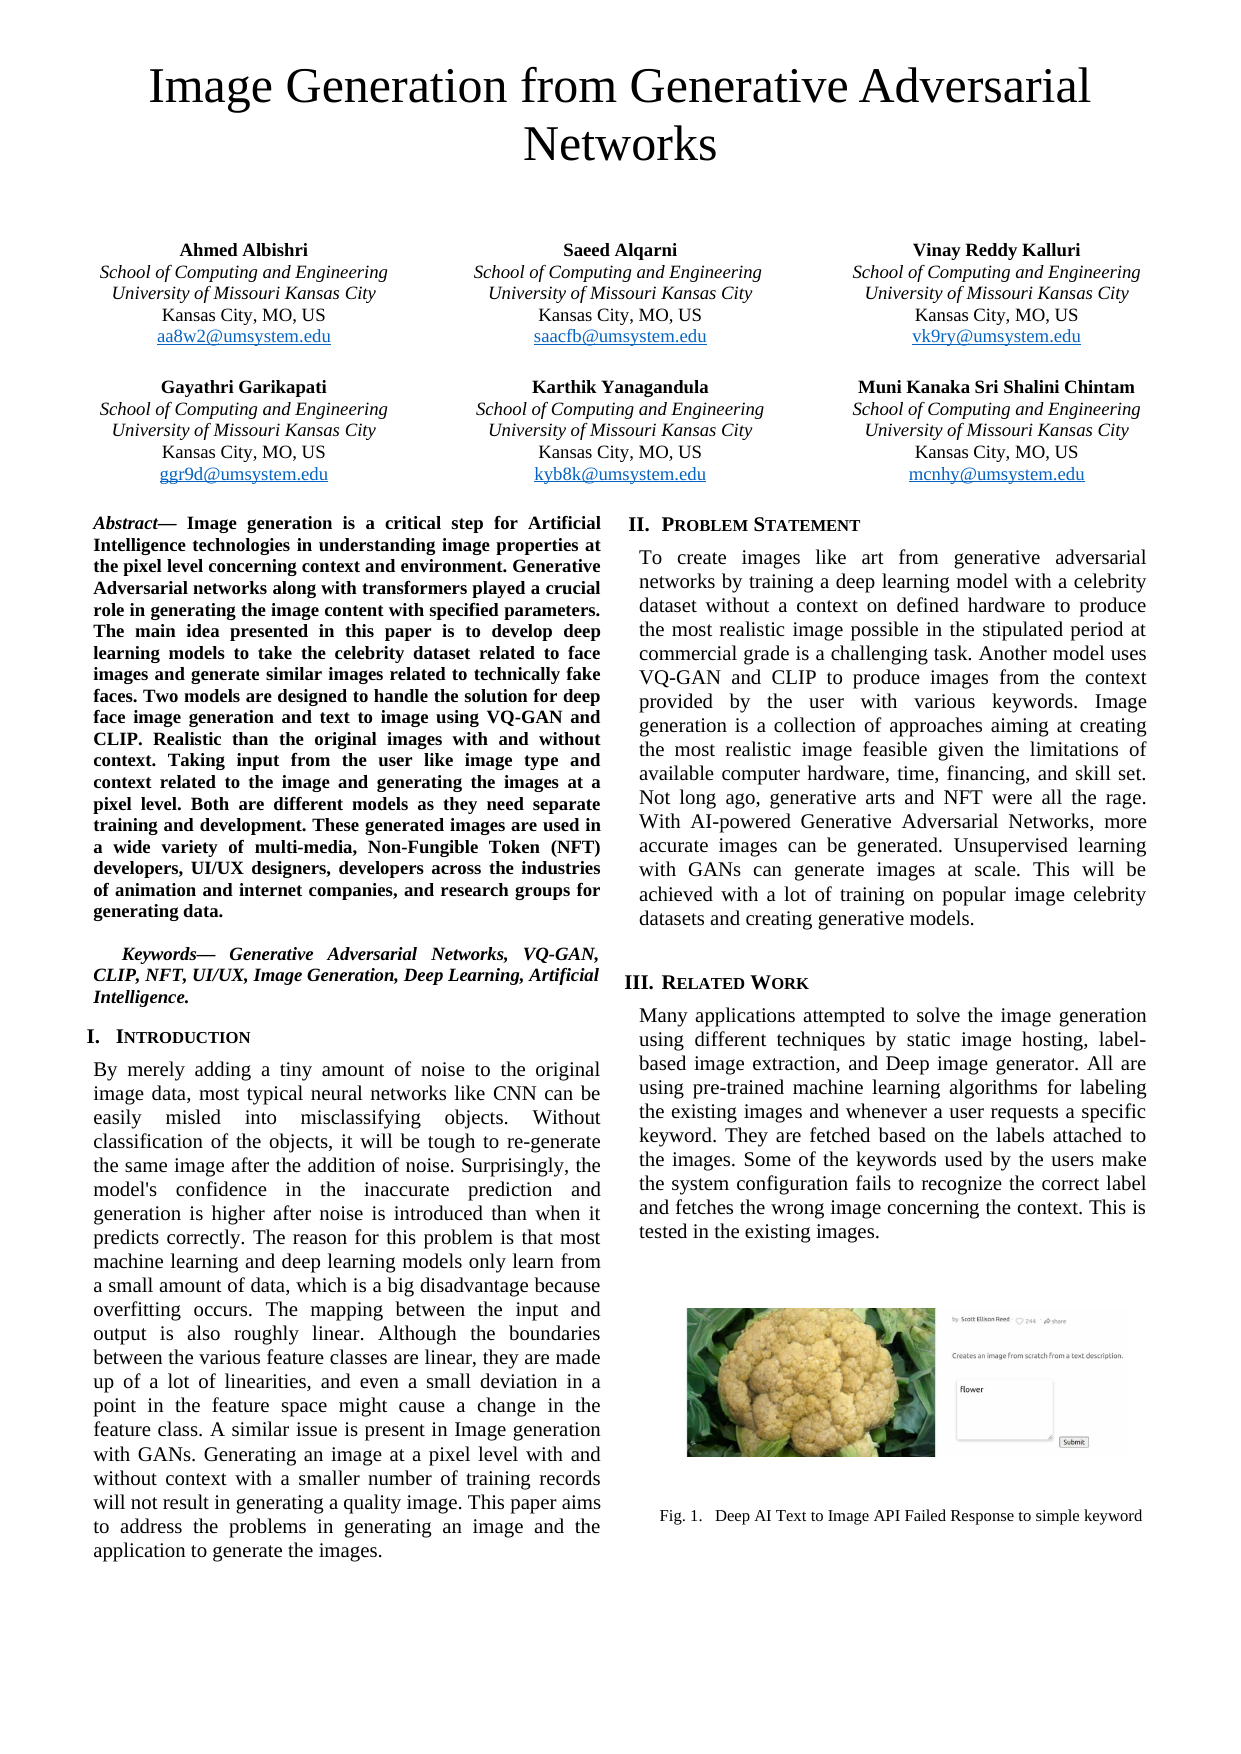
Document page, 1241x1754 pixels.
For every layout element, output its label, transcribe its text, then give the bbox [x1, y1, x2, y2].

text Gayathri Garikapati School of Computing and Engineering University of Missouri Kansas City Kansas City, MO, US ggr9d@umsystem.edu Saeed Alqarni School of Computing and Engineering University of Missouri Kansas City Kansas City, MO, US saacfb@umsystem.edu [93, 376, 394, 484]
text To create images like art from generative adversarial networks by training a deep learning model with a celebrity dataset without a context on defined hardware to produce the most realistic image possible in the stipulated period at commercial grade is a challenging task. Another model uses VQ-GAN and CLIP to produce images from the context provided by the user with various keywords. Image generation is a collection of approaches aiming at creating the most realistic image feasible given the limitations of available computer hardware, time, financing, and skill set. Not long ago, generative arts and NFT were all the rage. With AI-powered Generative Adversarial Networks, more accurate images can be generated. Unsupervised learning with GANs can generate images at scale. This will be achieved with a lot of training on popular image celebrity datasets and creating generative models. [639, 544, 1147, 929]
text Abstract— Image generation is a critical step for Artificial Intelligence technologies in understanding image properties at the pixel level concerning context and environment. Generative Adversarial networks along with transformers played a crucial role in generating the image content with specified parameters. The main idea presented in this paper is to develop deep learning models to take the celebrity dataset related to face images and generate similar images related to technically fake faces. Two models are designed to handle the solution for deep face image generation and text to image using VQ-GAN and CLIP. Realistic than the original images with and without context. Taking input from the user like image type and context related to the image and generating the images at a pixel level. Both are different models as they need separate training and development. These generated images are used in a wide variety of multi-media, Non-Fungible Token (NFT) developers, UI/UX designers, developers across the industries of animation and internet companies, and research groups for generating data. [93, 512, 601, 922]
picture [682, 1308, 1129, 1457]
text Keywords— Generative Adversarial Networks, VQ-GAN, CLIP, NFT, UI/UX, Image Generation, Deep Learning, Artificial Intelligence. [93, 943, 601, 1007]
subtitle Related Work [639, 970, 1147, 994]
text Karthik Yanagandula School of Computing and Engineering University of Missouri Kansas City Kansas City, MO, US kyb8k@umsystem.edu Vinay Reddy Kalluri School of Computing and Engineering University of Missouri Kansas City Kansas City, MO, US vk9ry@umsystem.edu [469, 376, 771, 484]
text Ahmed Albishri School of Computing and Engineering University of Missouri Kansas City Kansas City, MO, US aa8w2@umsystem.edu [93, 239, 394, 347]
text Many applications attempted to solve the image generation using different techniques by static image hosting, label-based image extraction, and Deep image generator. All are using pre-trained machine learning algorithms for labeling the existing images and whenever a user requests a specific keyword. They are fetched based on the labels attached to the images. Some of the keywords used by the users make the system configuration fails to recognize the correct label and fetches the wrong image concerning the context. This is tested in the existing images. [639, 1003, 1147, 1243]
subtitle Problem Statement [639, 512, 1147, 536]
title Image Generation from Generative Adversarial Networks [93, 56, 1147, 171]
subtitle Introduction [93, 1024, 601, 1048]
text By merely adding a tiny amount of noise to the original image data, most typical neural networks like CNN can be easily misled into misclassifying objects. Without classification of the objects, it will be tough to re-generate the same image after the addition of noise. Surprisingly, the model's confidence in the inaccurate prediction and generation is higher after noise is introduced than when it predicts correctly. The reason for this problem is that most machine learning and deep learning models only learn from a small amount of data, which is a big disadvantage because overfitting occurs. The mapping between the input and output is also roughly linear. Although the boundaries between the various feature classes are linear, they are made up of a lot of linearities, and even a small deviation in a point in the feature space might cause a change in the feature class. A similar issue is present in Image generation with GANs. Generating an image at a pixel level with and without context with a smaller number of training records will not result in generating a quality image. This paper aims to address the problems in generating an image and the application to generate the images. [93, 1056, 601, 1562]
text Muni Kanaka Sri Shalini Chintam School of Computing and Engineering University of Missouri Kansas City Kansas City, MO, US mcnhy@umsystem.edu [846, 376, 1147, 484]
